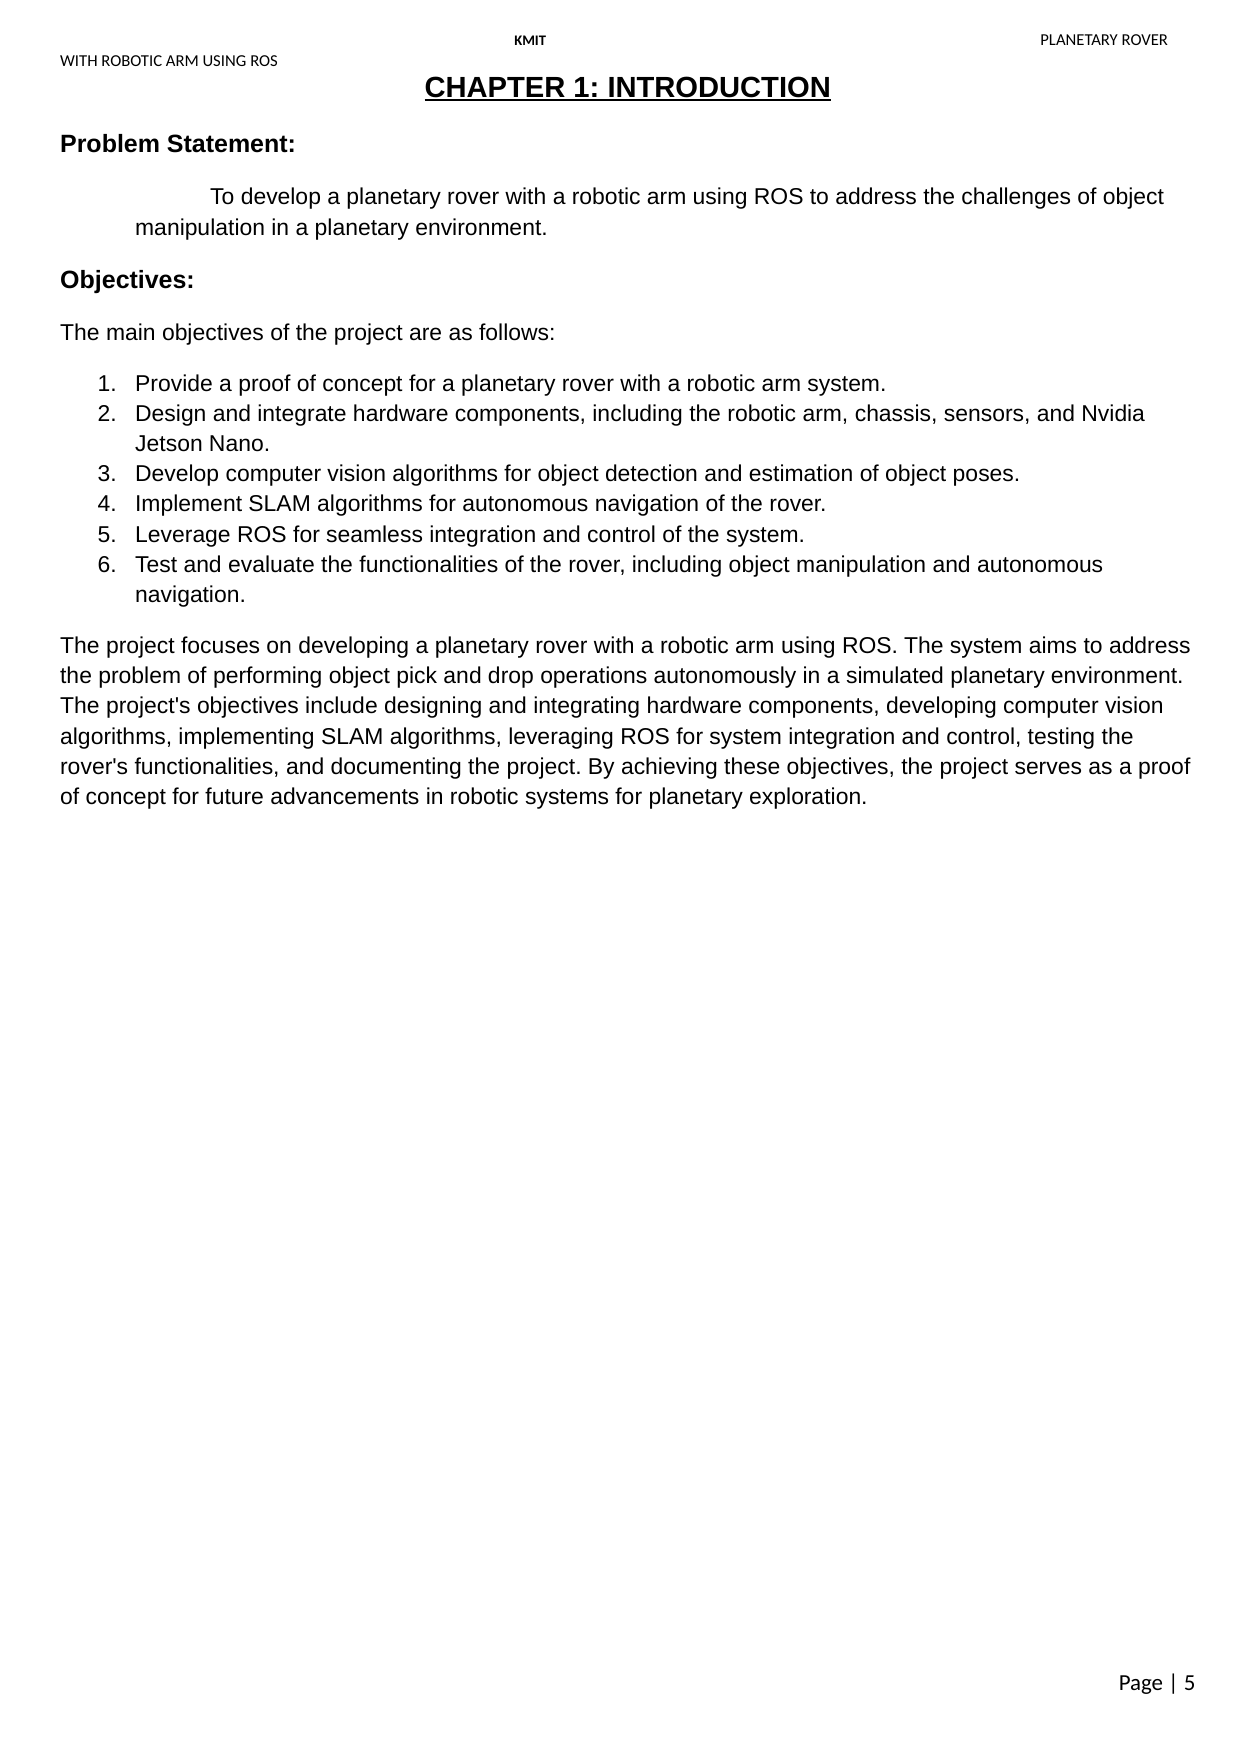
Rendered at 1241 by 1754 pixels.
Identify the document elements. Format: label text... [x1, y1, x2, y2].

list Design and integrate hardware components, including the robotic arm, chassis, sensors, and Nvidia Jetson Nano. [97, 400, 1195, 456]
text Objectives: [60, 264, 1195, 293]
list Leverage ROS for seamless integration and control of the system. [97, 521, 1195, 547]
text Problem Statement: [60, 129, 1195, 158]
text To develop a planetary rover with a robotic arm using ROS to address the challenges of object manipulation in a planetary environment. [135, 183, 1195, 240]
list Test and evaluate the functionalities of the rover, including object manipulation and autonomous navigation. [97, 551, 1195, 607]
text The main objectives of the project are as follows: [60, 318, 1195, 345]
text The project focuses on developing a planetary rover with a robotic arm using ROS. The system aims to address the problem of performing object pick and drop operations autonomously in a simulated planetary environment. The project's objectives include designing and integrating hardware components, developing computer vision algorithms, implementing SLAM algorithms, leveraging ROS for system integration and control, testing the rover's functionalities, and documenting the project. By achieving these objectives, the project serves as a proof of concept for future advancements in robotic systems for planetary exploration. [60, 632, 1195, 809]
text CHAPTER 1: INTRODUCTION [60, 70, 1195, 104]
list Develop computer vision algorithms for object detection and estimation of object poses. [97, 460, 1195, 486]
list Implement SLAM algorithms for autonomous navigation of the rover. [97, 490, 1195, 517]
list Provide a proof of concept for a planetary rover with a robotic arm system. [97, 369, 1195, 396]
